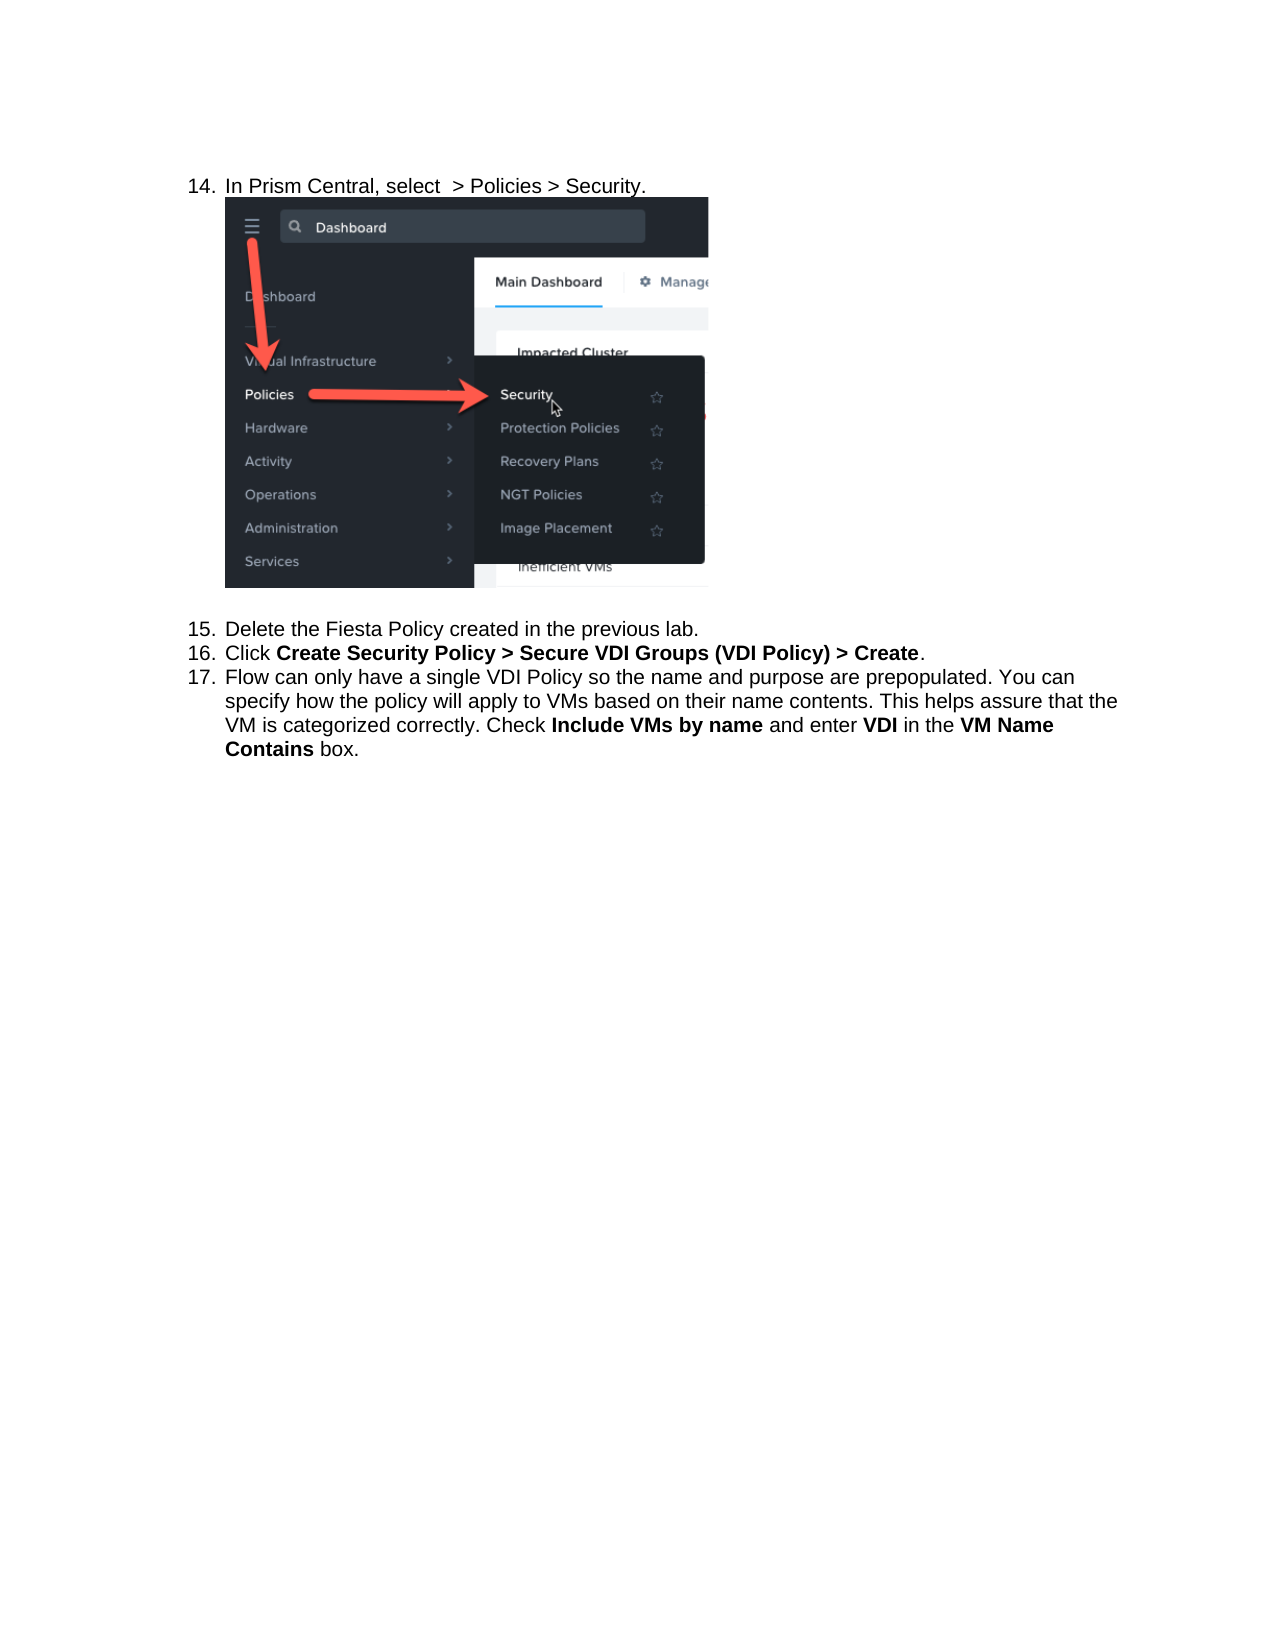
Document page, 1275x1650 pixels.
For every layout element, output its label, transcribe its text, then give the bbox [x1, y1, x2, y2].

picture [225, 197, 709, 588]
list Delete the Fiesta Policy created in the previous lab. [187, 617, 1125, 641]
list In Prism Central, select > Policies > Security. [187, 174, 1125, 198]
list Flow can only have a single VDI Policy so the name and purpose are prepopulated. You can specify how the policy will apply to VMs based on their name contents. This helps assure that the VM is categorized correctly. Check Include VMs by name and enter VDI in the VM Name Contains box. [187, 664, 1125, 760]
list Click Create Security Policy > Secure VDI Groups (VDI Policy) > Create. [187, 641, 1125, 664]
